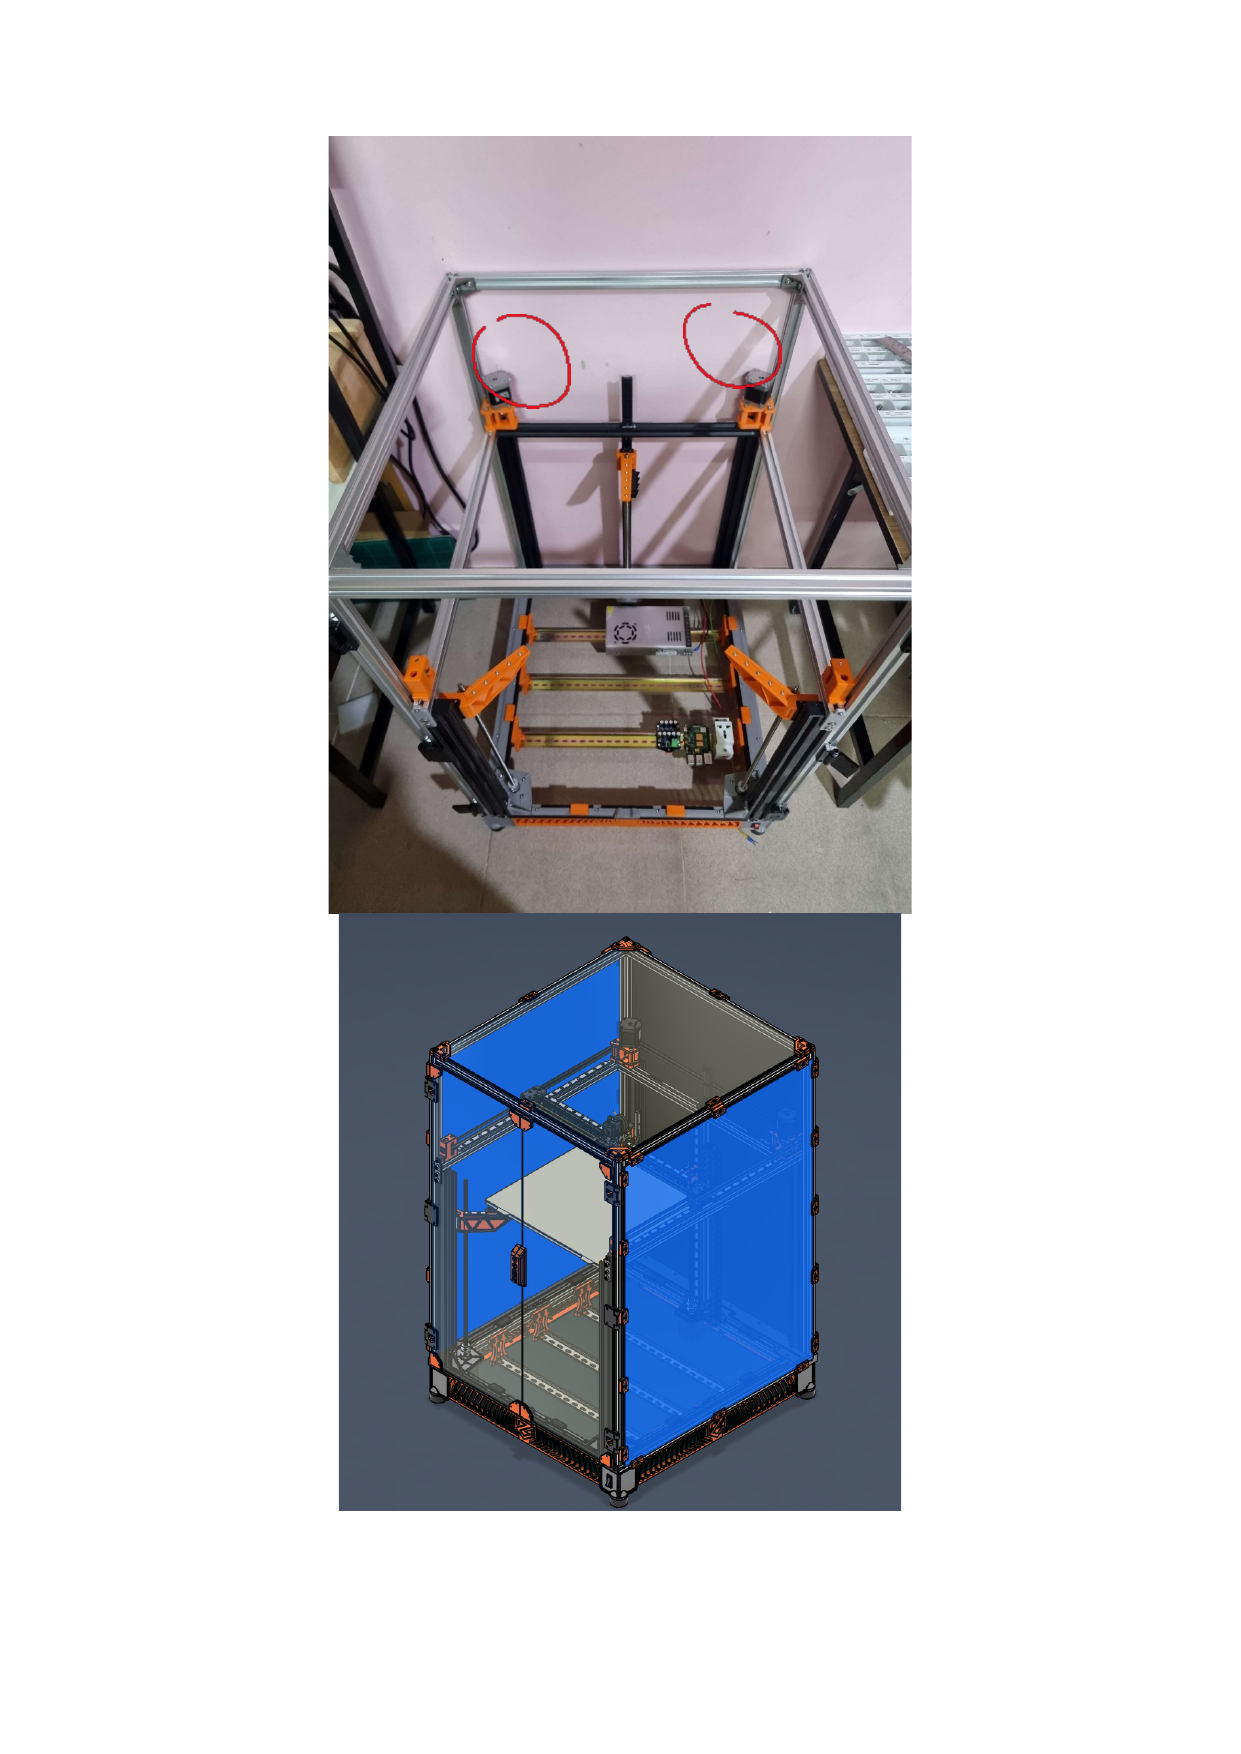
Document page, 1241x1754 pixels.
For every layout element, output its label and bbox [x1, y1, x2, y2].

picture [328, 136, 912, 1511]
